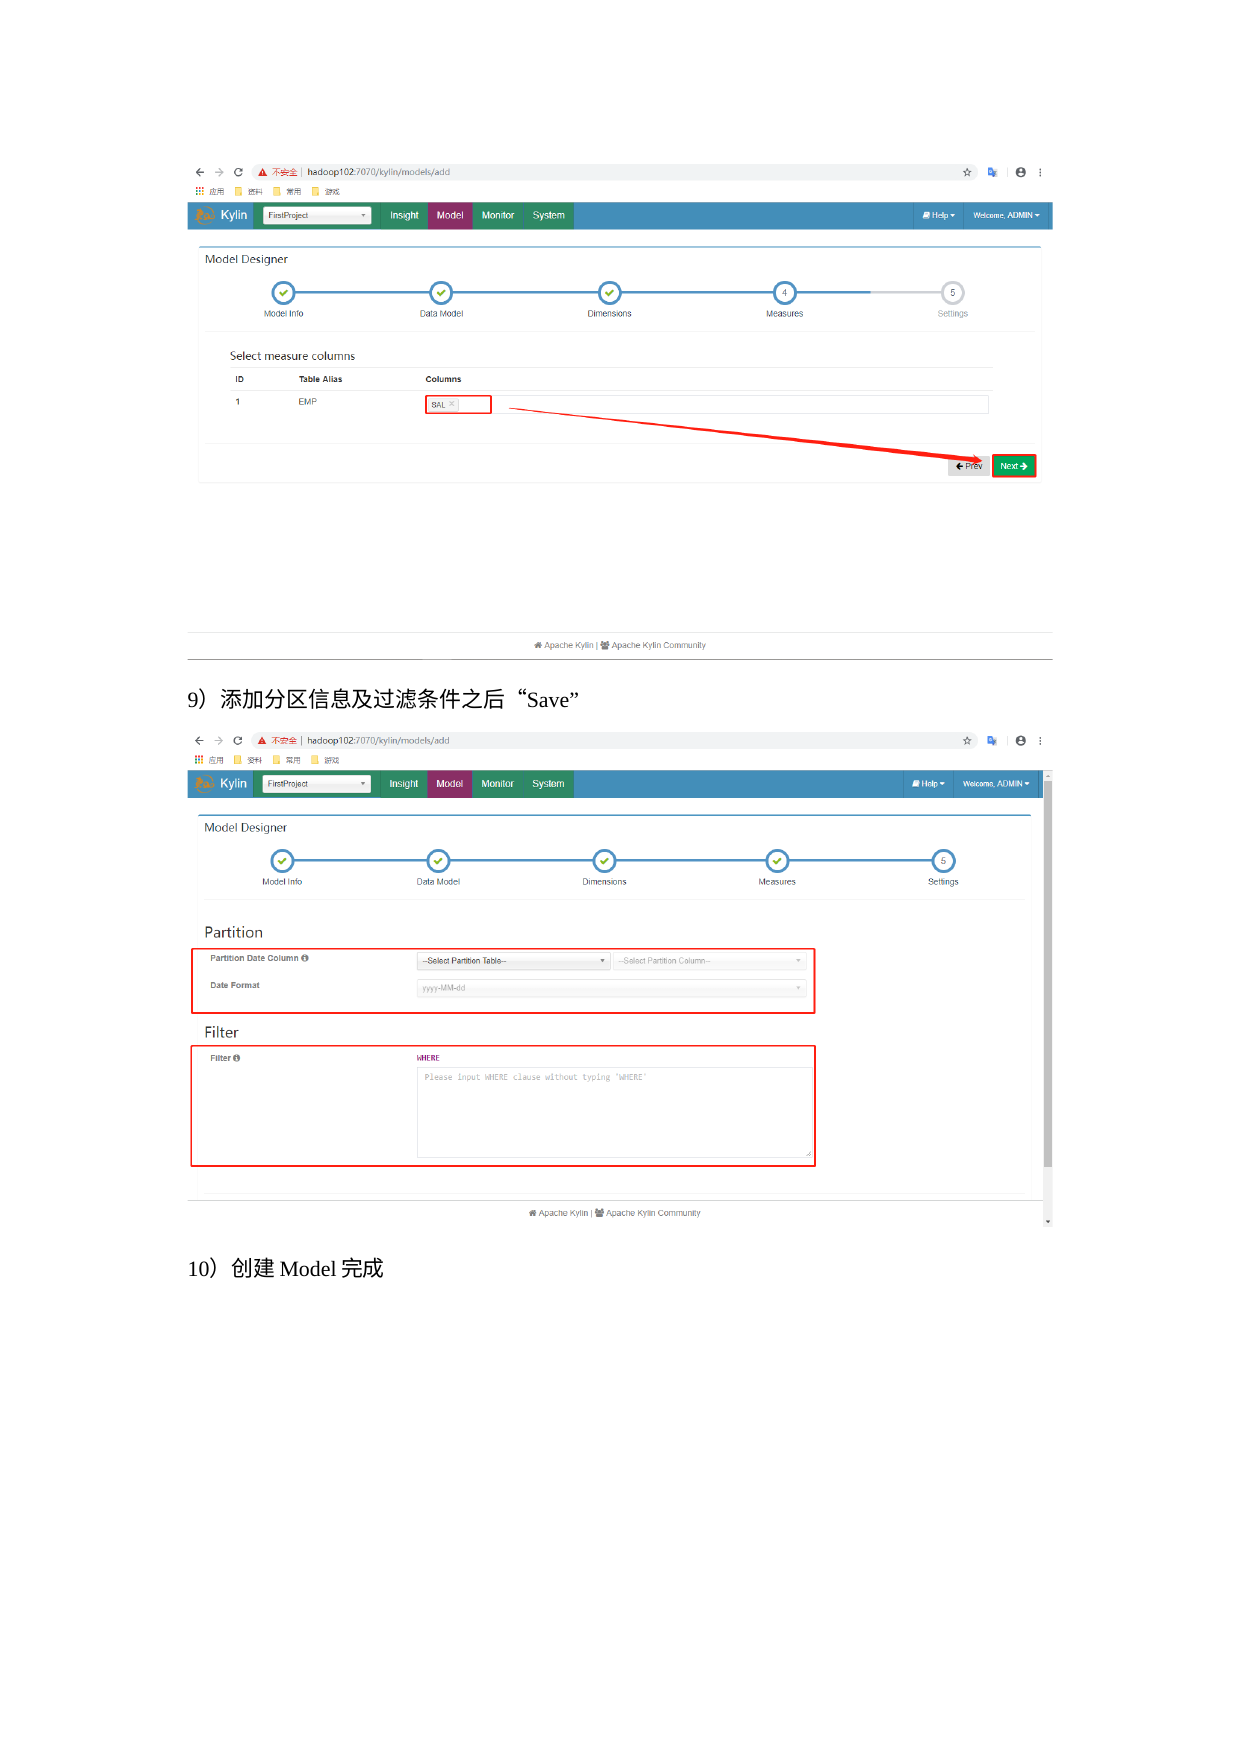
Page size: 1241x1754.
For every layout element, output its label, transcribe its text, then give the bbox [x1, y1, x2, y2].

picture [187, 162, 1053, 660]
text 9）添加分区信息及过滤条件之后“Save” [187, 682, 1053, 714]
text 10）创建Model完成 [187, 1250, 1053, 1283]
picture [187, 730, 1053, 1227]
